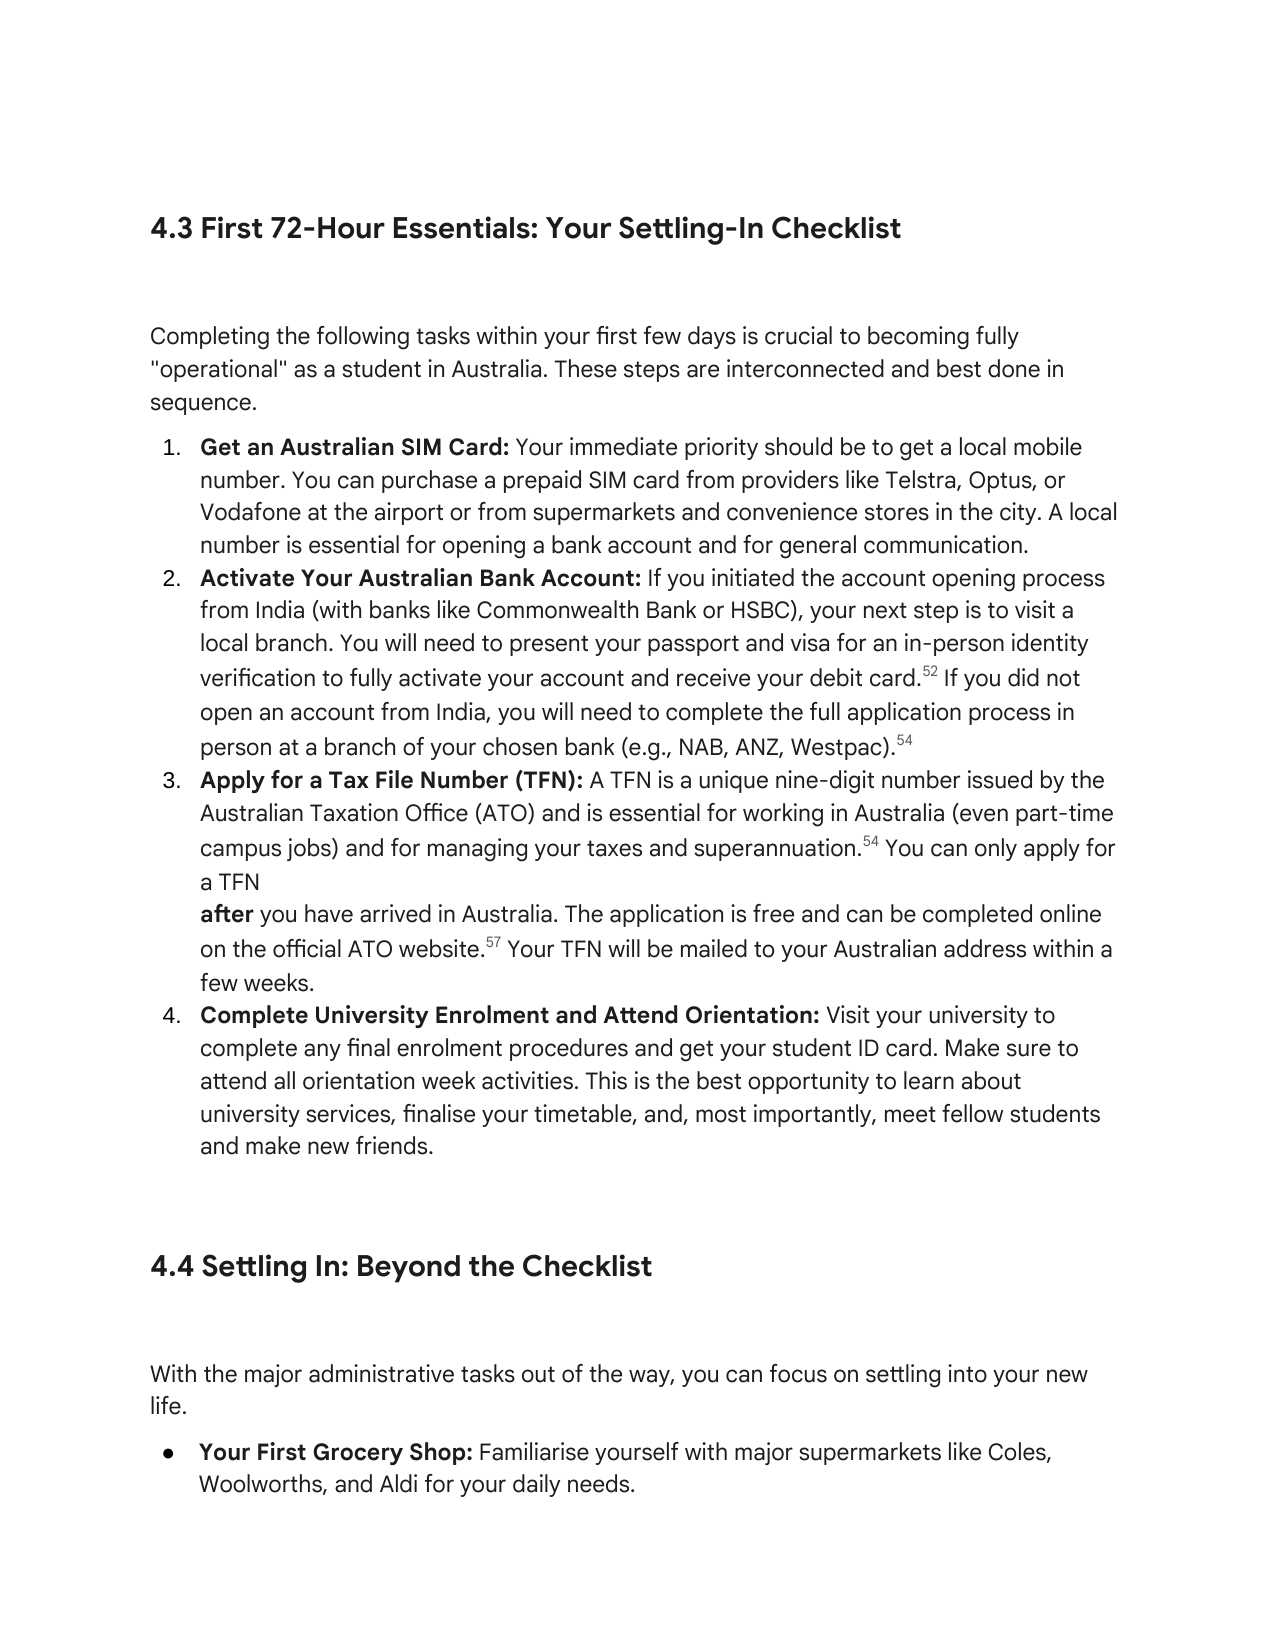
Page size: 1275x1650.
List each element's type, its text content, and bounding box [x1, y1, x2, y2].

list Get an Australian SIM Card: Your immediate priority should be to get a local mobile number. You can purchase a prepaid SIM card from providers like Telstra, Optus, or Vodafone at the airport or from supermarkets and convenience stores in the city. A local number is essential for opening a bank account and for general communication. [162, 433, 1125, 560]
subtitle 4.3 First 72-Hour Essentials: Your Settling-In Checklist [150, 211, 1125, 247]
list Apply for a Tax File Number (TFN): A TFN is a unique nine-digit number issued by the Australian Taxation Office (ATO) and is essential for working in Australia (even part-time campus jobs) and for managing your taxes and superannuation.54 You can only apply for a TFN after you have arrived in Australia. The application is free and can be completed online on the official ATO website.57 Your TFN will be mailed to your Australian address within a few weeks. [162, 767, 1125, 998]
list Activate Your Australian Bank Account: If you initiated the account opening process from India (with banks like Commonwealth Bank or HSBC), your next step is to visit a local branch. You will need to present your passport and visa for an in-person identity verification to fully activate your account and receive your debit card.52 If you did not open an account from India, you will need to complete the full application process in person at a branch of your chosen bank (e.g., NAB, ANZ, Westpac).54 [162, 564, 1125, 762]
text Completing the following tasks within your first few days is crucial to becoming fully "operational" as a student in Australia. These steps are interconnected and best done in sequence. [150, 323, 1125, 417]
list Your First Grocery Shop: Familiarise yourself with major supermarkets like Coles, Woolworths, and Aldi for your daily needs. [161, 1438, 1125, 1499]
subtitle 4.4 Settling In: Beyond the Checklist [150, 1248, 1125, 1284]
list Complete University Enrolment and Attend Orientation: Visit your university to complete any final enrolment procedures and get your student ID card. Make sure to attend all orientation week activities. This is the best opportunity to learn about university services, finalise your timetable, and, most importantly, meet fellow students and make new friends. [162, 1002, 1125, 1161]
text With the major administrative tasks out of the way, you can focus on settling into your new life. [150, 1360, 1125, 1421]
